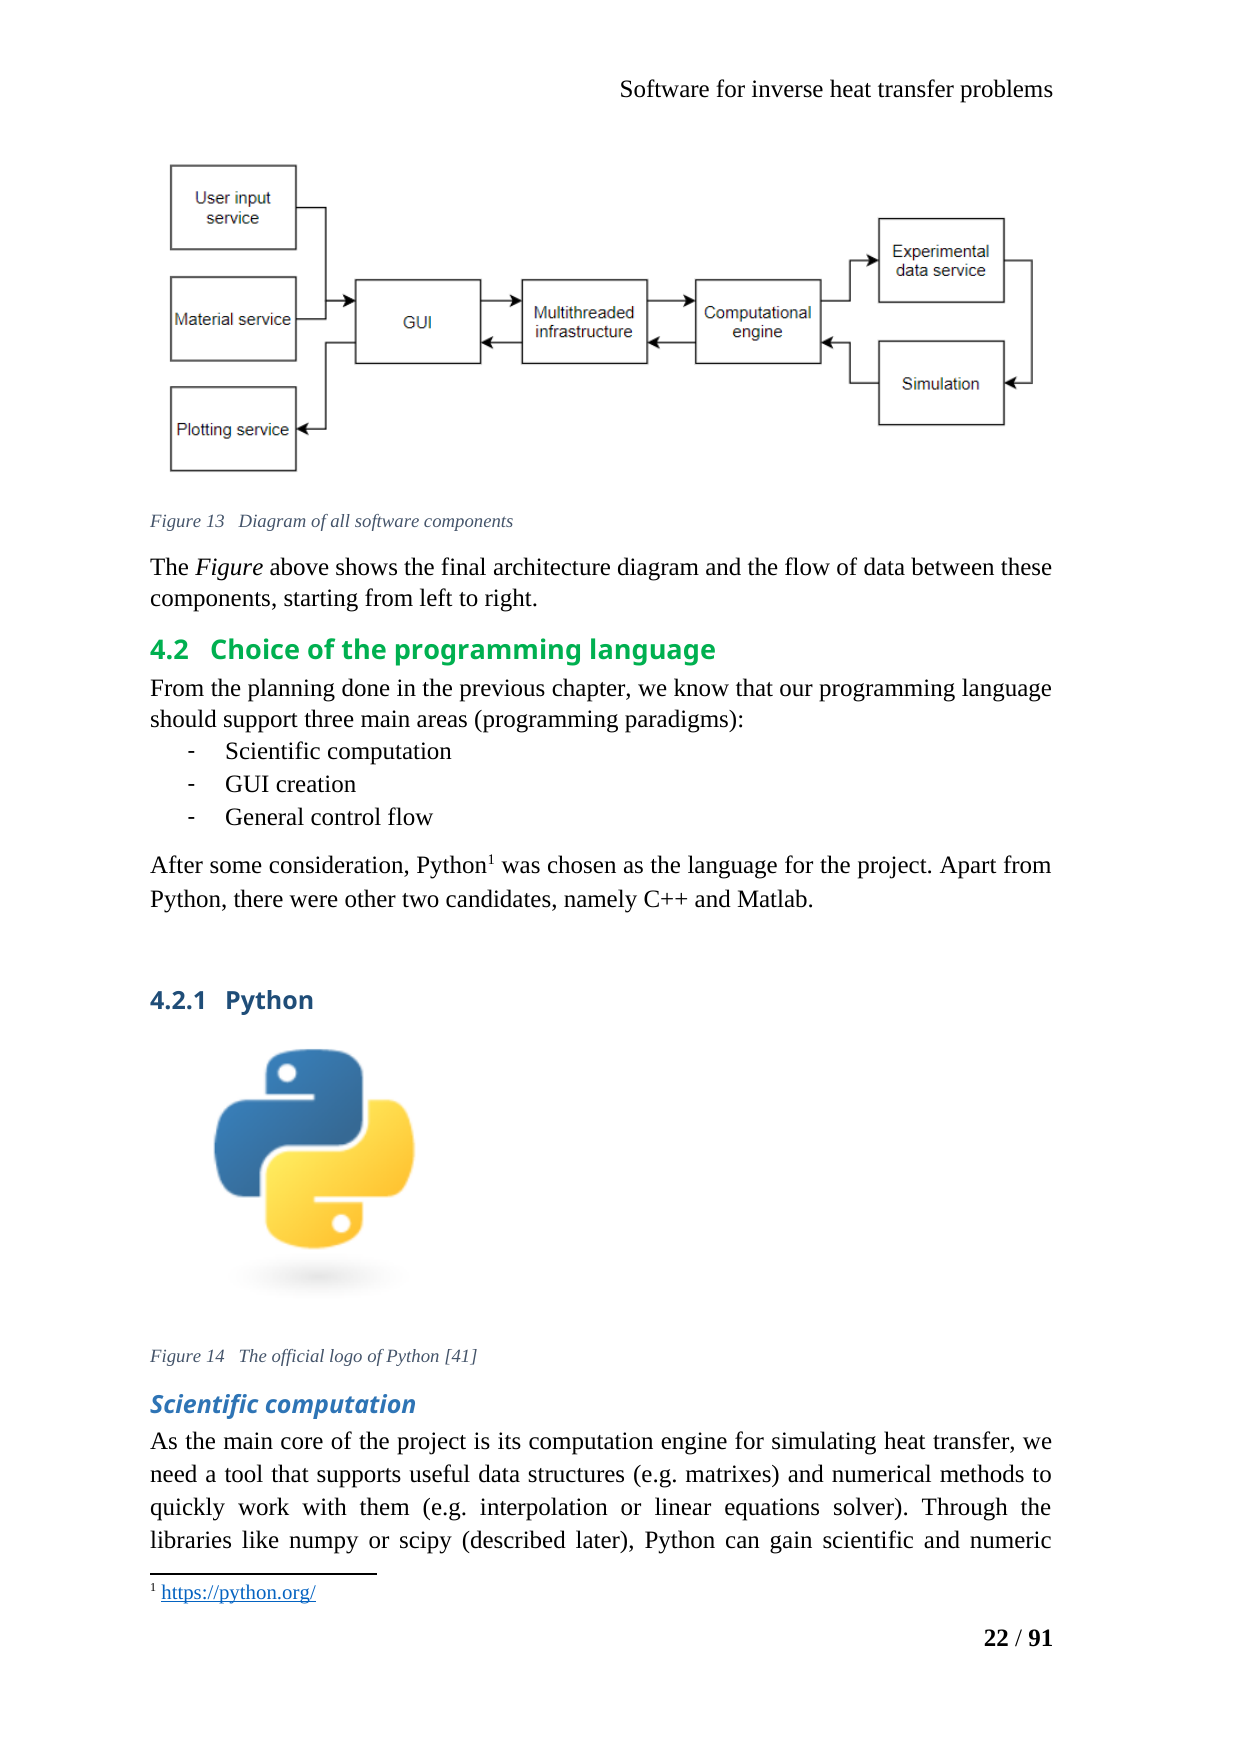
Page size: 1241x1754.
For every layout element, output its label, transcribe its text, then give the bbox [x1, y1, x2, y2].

text The Figure above shows the final architecture diagram and the flow of data between these components, starting from left to right. [150, 552, 1053, 612]
list General control flow [187, 801, 1053, 832]
text From the planning done in the previous chapter, we know that our programming language should support three main areas (programming paradigms): [150, 673, 1053, 733]
text Figure 13 Diagram of all software components [150, 509, 1053, 531]
picture [150, 1022, 465, 1326]
text Figure 14 The official logo of Python [41] [150, 1345, 1053, 1366]
text After some consideration, Python was chosen as the language for the project. Apart from Python, there were other two candidates, namely C++ and Matlab. [150, 851, 1053, 912]
list Scientific computation [187, 735, 1053, 766]
subtitle Python [150, 983, 1053, 1017]
list GUI creation [187, 768, 1053, 799]
subtitle Choice of the programming language [150, 631, 1053, 668]
subtitle Scientific computation [150, 1387, 1053, 1421]
picture [150, 150, 1053, 491]
